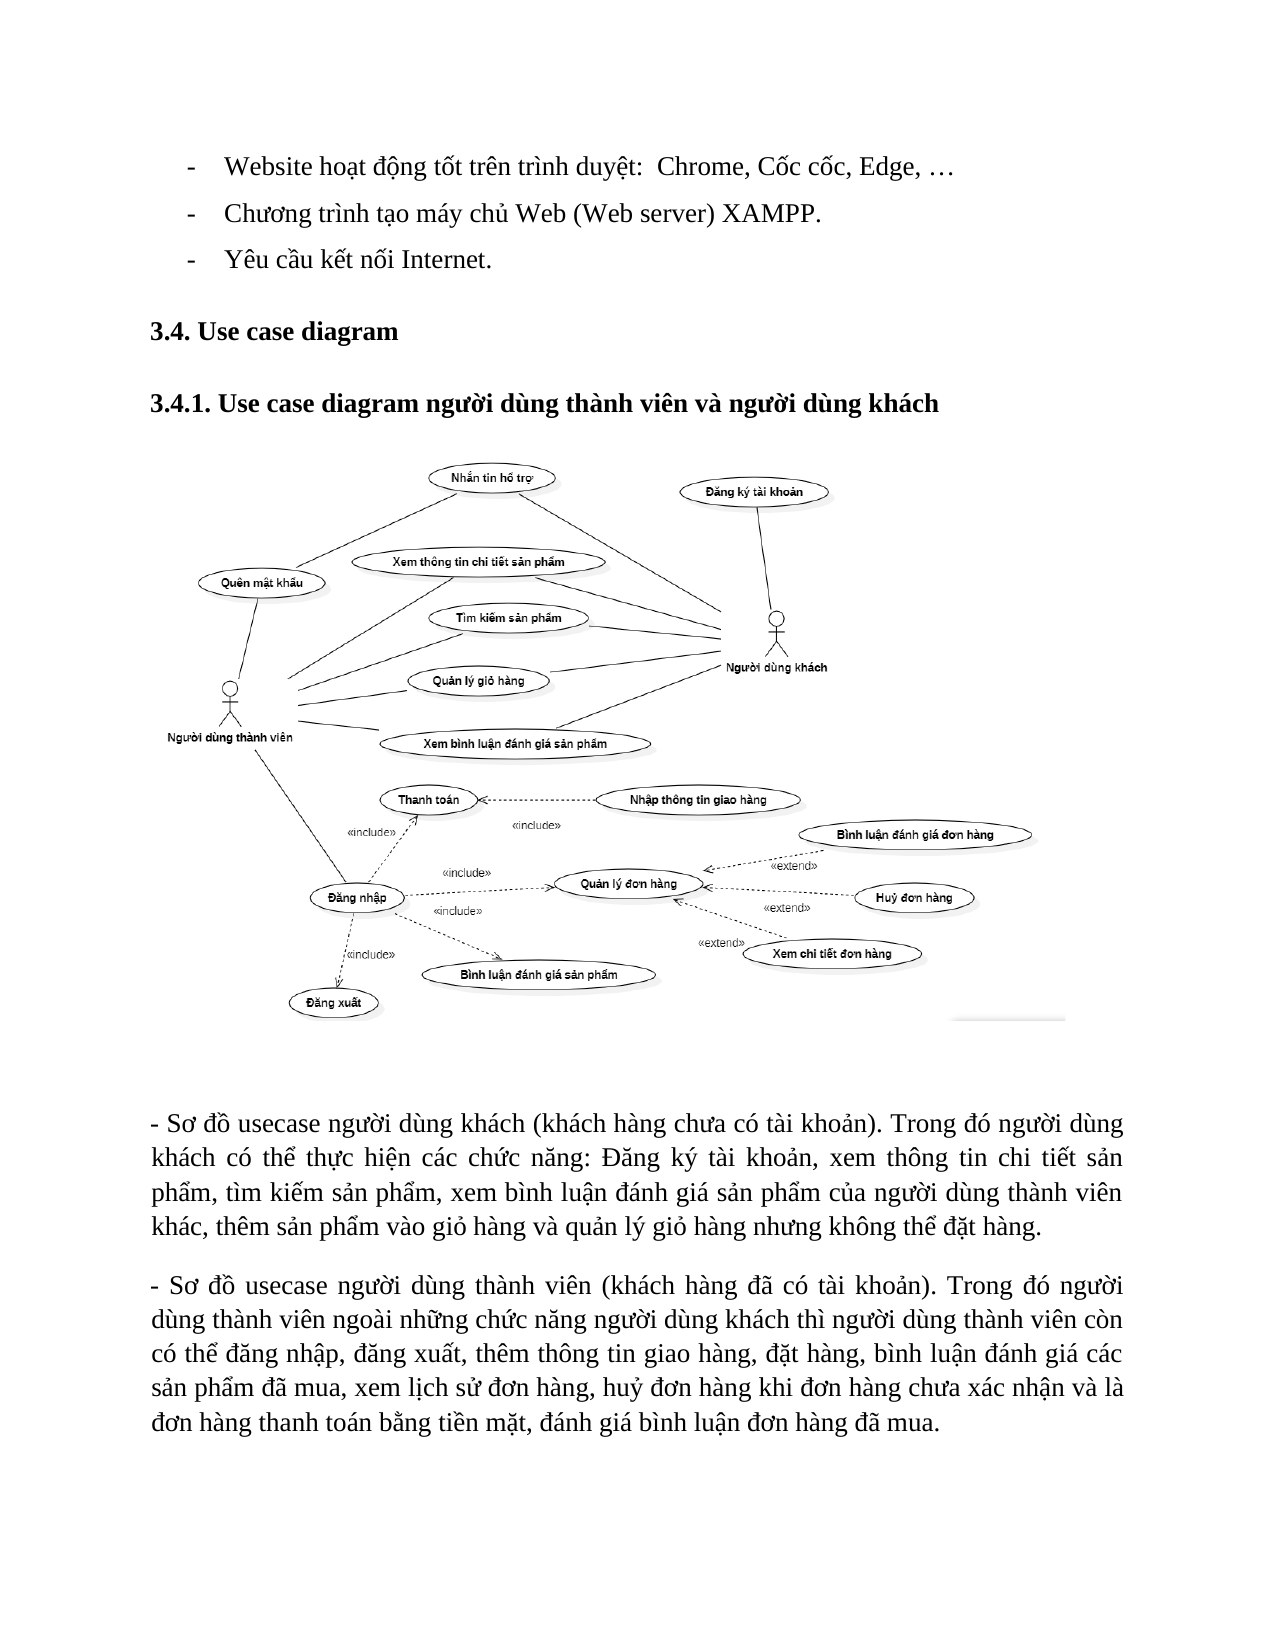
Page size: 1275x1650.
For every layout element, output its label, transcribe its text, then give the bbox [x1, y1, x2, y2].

subtitle 3.4.1. Use case diagram người dùng thành viên và người dùng khách [150, 387, 1125, 418]
picture [150, 445, 1066, 1021]
list Chương trình tạo máy chủ Web (Web server) XAMPP. [187, 197, 1125, 228]
text - Sơ đồ usecase người dùng khách (khách hàng chưa có tài khoản). Trong đó người dùng khách có thể thực hiện các chức năng: Đăng ký tài khoản, xem thông tin chi tiết sản phẩm, tìm kiếm sản phẩm, xem bình luận đánh giá sản phẩm của người dùng thành viên khác, thêm sản phẩm vào giỏ hàng và quản lý giỏ hàng nhưng không thể đặt hàng. [150, 1107, 1125, 1241]
list Yêu cầu kết nối Internet. [187, 243, 1125, 274]
subtitle 3.4. Use case diagram [150, 315, 1125, 346]
list Website hoạt động tốt trên trình duyệt: Chrome, Cốc cốc, Edge, … [187, 150, 1125, 181]
text - Sơ đồ usecase người dùng thành viên (khách hàng đã có tài khoản). Trong đó người dùng thành viên ngoài những chức năng người dùng khách thì người dùng thành viên còn có thể đăng nhập, đăng xuất, thêm thông tin giao hàng, đặt hàng, bình luận đánh giá các sản phẩm đã mua, xem lịch sử đơn hàng, huỷ đơn hàng khi đơn hàng chưa xác nhận và là đơn hàng thanh toán bằng tiền mặt, đánh giá bình luận đơn hàng đã mua. [150, 1269, 1125, 1437]
